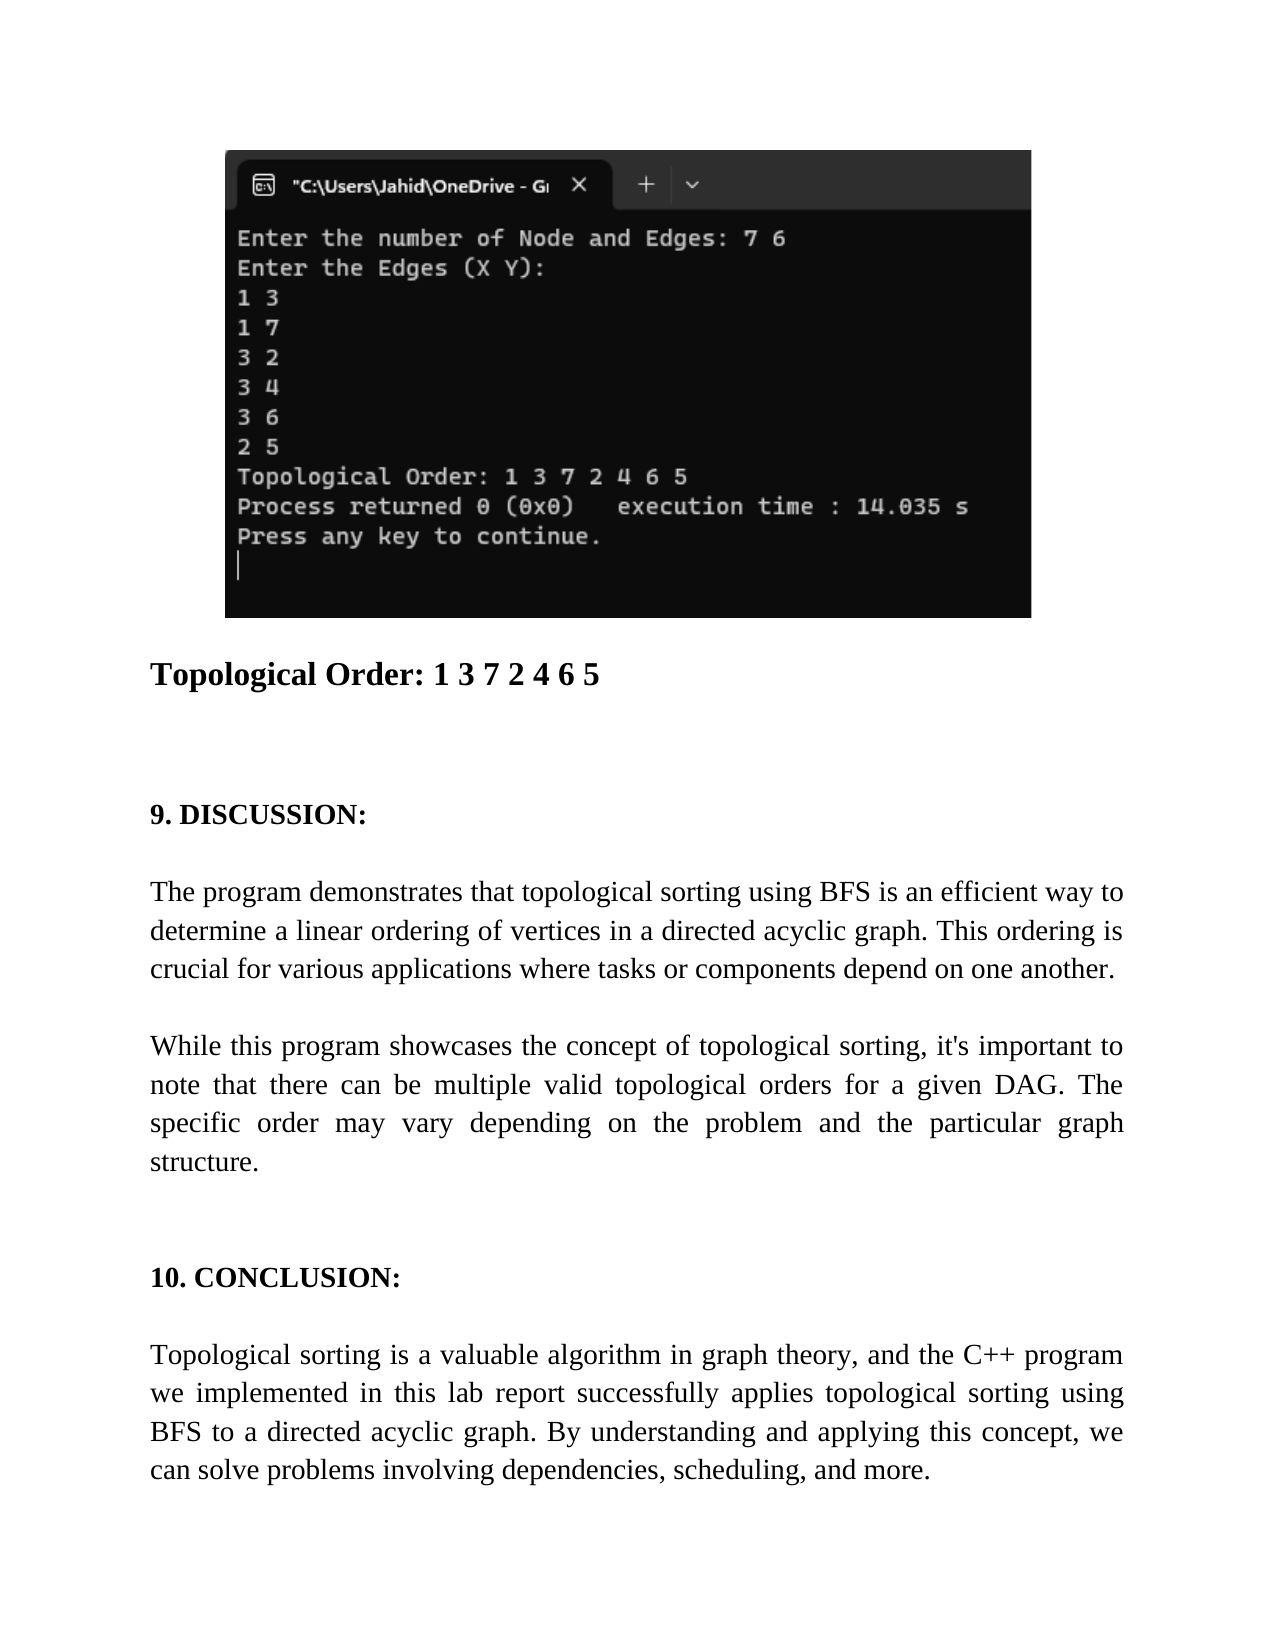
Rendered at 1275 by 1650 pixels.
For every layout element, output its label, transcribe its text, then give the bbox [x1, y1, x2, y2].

text 9. DISCUSSION: [150, 797, 1125, 831]
text While this program showcases the concept of topological sorting, it's important to note that there can be multiple valid topological orders for a given DAG. The specific order may vary depending on the problem and the particular graph structure. [150, 1028, 1125, 1178]
text Topological sorting is a valuable algorithm in graph theory, and the C++ program we implemented in this lab report successfully applies topological sorting using BFS to a directed acyclic graph. By understanding and applying this concept, we can solve problems involving dependencies, scheduling, and more. [150, 1337, 1125, 1486]
text Topological Order: 1 3 7 2 4 6 5 [150, 654, 1125, 692]
text 10. CONCLUSION: [150, 1260, 1125, 1293]
text The program demonstrates that topological sorting using BFS is an efficient way to determine a linear ordering of vertices in a directed acyclic graph. This ordering is crucial for various applications where tasks or components depend on one another. [150, 874, 1125, 985]
picture [225, 150, 1032, 618]
